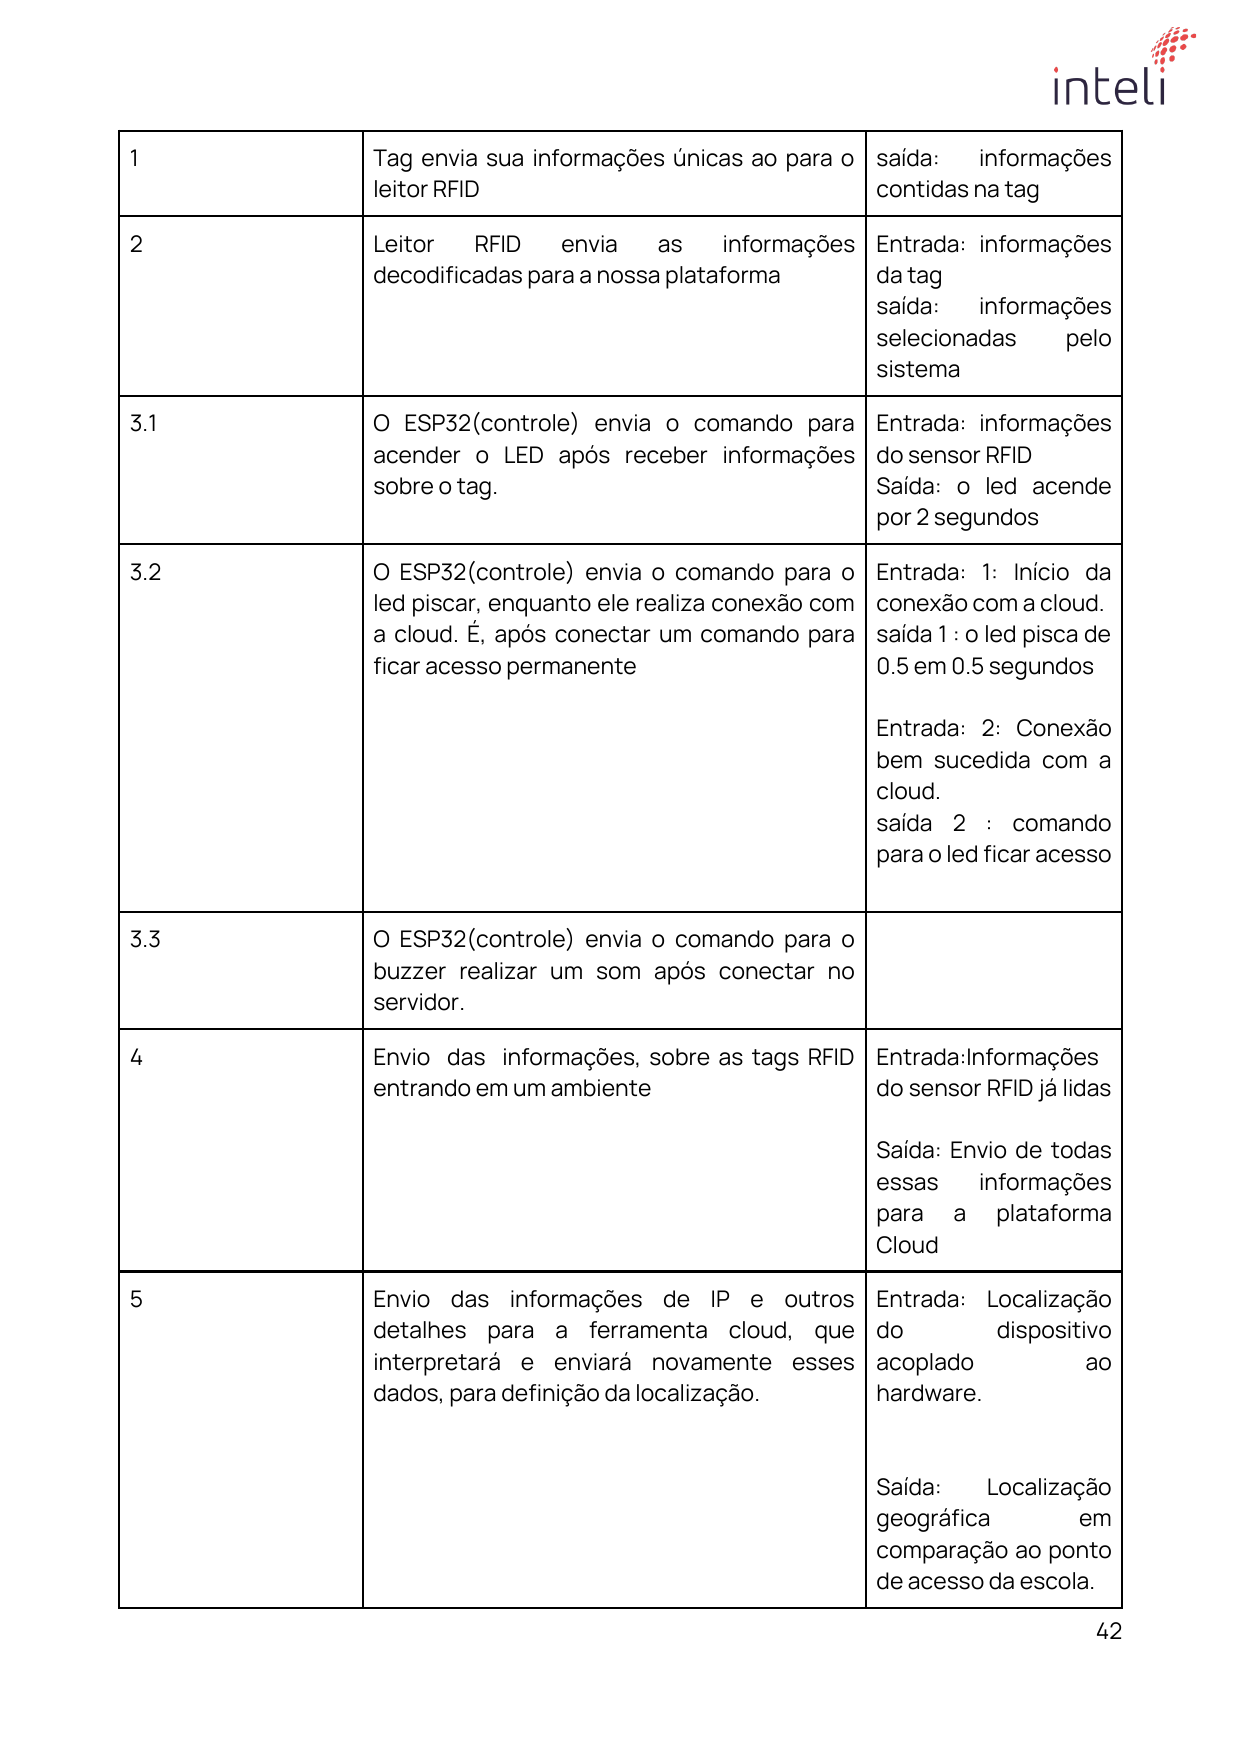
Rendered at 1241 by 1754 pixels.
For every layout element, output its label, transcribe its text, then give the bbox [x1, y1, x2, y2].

table_cell Entrada: informações da tag saída: informações selecionadas pelo sistema [867, 217, 1121, 395]
table_cell Entrada: informações do sensor RFID Saída: o led acende por 2 segundos [867, 397, 1121, 543]
table_cell O ESP32(controle) envia o comando para o led piscar, enquanto ele realiza conexão com a cloud. É, após conectar um comando para ficar acesso permanente [364, 545, 865, 911]
table_cell 2 [120, 217, 362, 395]
table_cell saída: informações contidas na tag [867, 132, 1121, 215]
table_cell O ESP32(controle) envia o comando para acender o LED após receber informações sobre o tag. [364, 397, 865, 543]
table_cell 5 [120, 1273, 362, 1607]
table_cell [867, 913, 1121, 1028]
table_cell Envio das informações de IP e outros detalhes para a ferramenta cloud, que interpretará e enviará novamente esses dados, para definição da localização. [364, 1273, 865, 1607]
table_cell 3.1 [120, 397, 362, 543]
table_cell 4 [120, 1030, 362, 1270]
table_cell O ESP32(controle) envia o comando para o buzzer realizar um som após conectar no servidor. [364, 913, 865, 1028]
table_cell 3.3 [120, 913, 362, 1028]
table_cell Entrada: 1: Início da conexão com a cloud. saída 1 : o led pisca de 0.5 em 0.5 segundos Entrada: 2: Conexão bem sucedida com a cloud. saída 2 : comando para o led ficar acesso [867, 545, 1121, 911]
table_cell Leitor RFID envia as informações decodificadas para a nossa plataforma [364, 217, 865, 395]
table_cell Tag envia sua informações únicas ao para o leitor RFID [364, 132, 865, 215]
table_cell 3.2 [120, 545, 362, 911]
table_cell Entrada:Informações do sensor RFID já lidas Saída: Envio de todas essas informações para a plataforma Cloud [867, 1030, 1121, 1270]
table_cell 1 [120, 132, 362, 215]
table_cell Envio das informações, sobre as tags RFID entrando em um ambiente [364, 1030, 865, 1270]
picture [1054, 27, 1197, 105]
table_cell Entrada: Localização do dispositivo acoplado ao hardware. Saída: Localização geográfica em comparação ao ponto de acesso da escola. [867, 1273, 1121, 1607]
